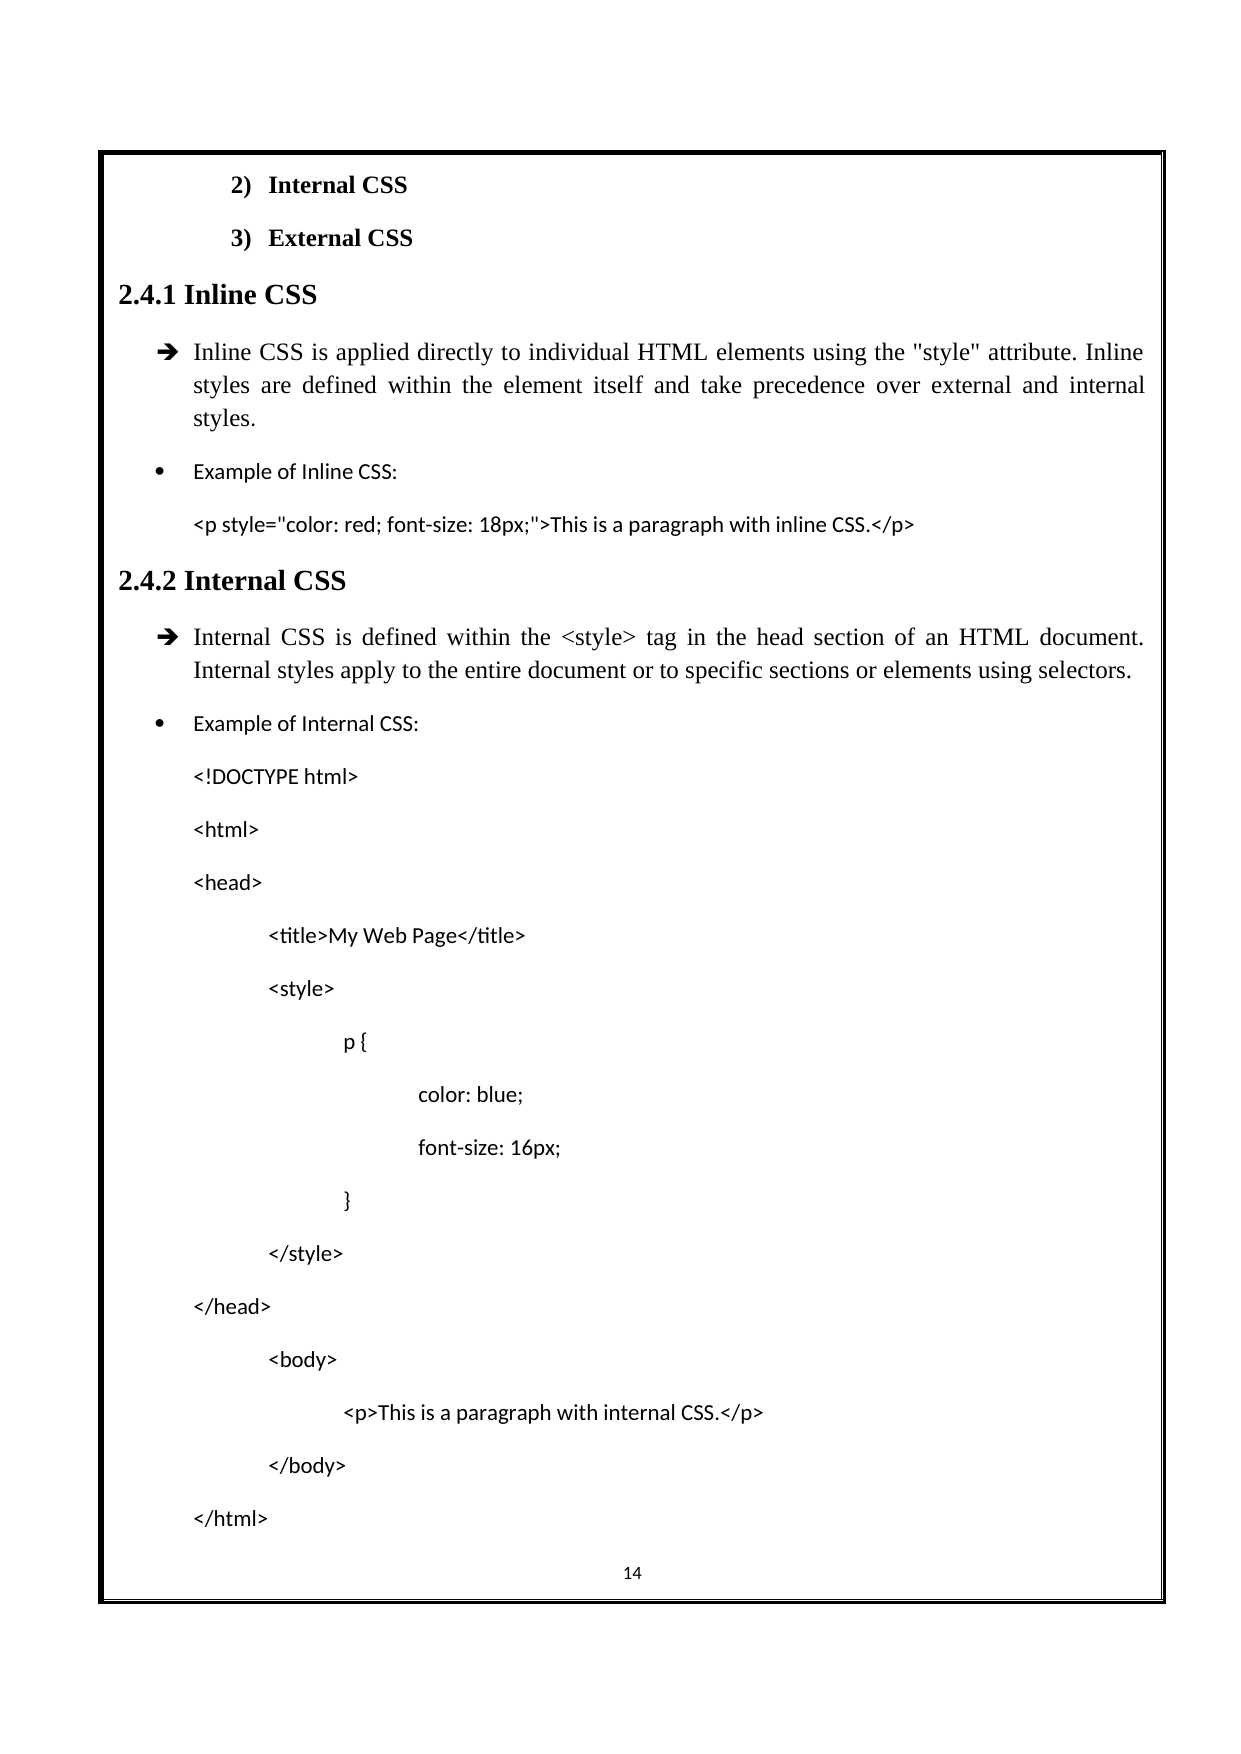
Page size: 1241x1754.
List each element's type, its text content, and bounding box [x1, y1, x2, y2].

text font-size: 16px; [118, 1133, 1146, 1161]
text } [118, 1186, 1146, 1214]
text </head> [118, 1292, 1146, 1321]
list Example of Inline CSS: [156, 457, 1146, 485]
text <body> [118, 1346, 1146, 1373]
text <title>My Web Page</title> [118, 921, 1146, 949]
list External CSS [231, 223, 1146, 252]
list Inline CSS is applied directly to individual HTML elements using the "style" attribute. Inline styles are defined within the element itself and take precedence over external and internal styles. [156, 337, 1146, 432]
text p { [118, 1027, 1146, 1055]
text <!DOCTYPE html> [118, 762, 1146, 790]
text </style> [118, 1239, 1146, 1267]
list Internal CSS [231, 170, 1146, 198]
text </body> [118, 1452, 1146, 1479]
text <html> [118, 815, 1146, 843]
text <style> [118, 974, 1146, 1002]
text color: blue; [118, 1080, 1146, 1108]
text </html> [118, 1504, 1146, 1533]
list Internal CSS is defined within the <style> tag in the head section of an HTML document. Internal styles apply to the entire document or to specific sections or elements using selectors. [156, 622, 1146, 684]
list Example of Internal CSS: [156, 709, 1146, 737]
text <p>This is a paragraph with internal CSS.</p> [118, 1398, 1146, 1427]
text <head> [118, 868, 1146, 896]
text 2.4.2 Internal CSS [118, 563, 1146, 597]
list <p style="color: red; font-size: 18px;">This is a paragraph with inline CSS.</p> [193, 510, 1146, 538]
text 2.4.1 Inline CSS [118, 277, 1146, 311]
